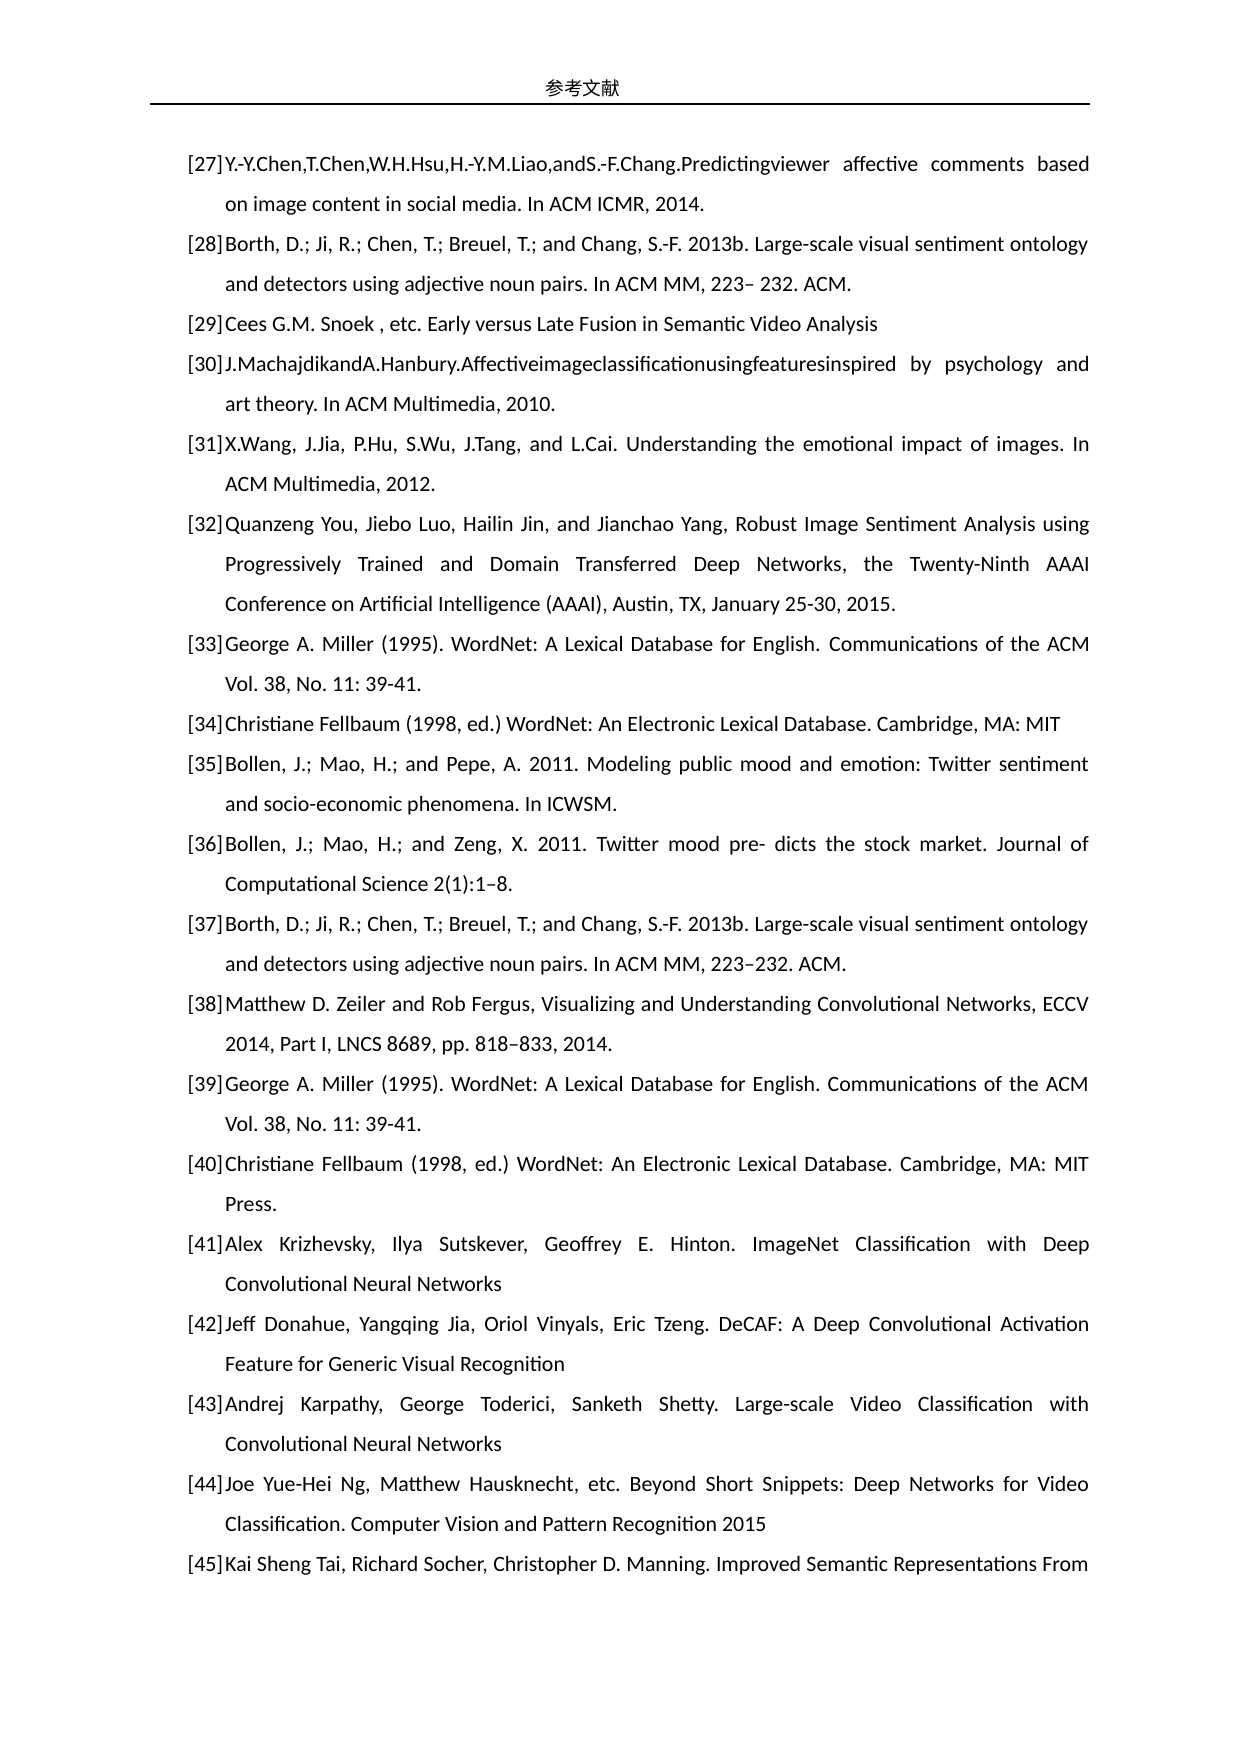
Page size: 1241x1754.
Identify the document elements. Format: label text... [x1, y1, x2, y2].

list Quanzeng You, Jiebo Luo, Hailin Jin, and Jianchao Yang, Robust Image Sentiment Analysis using Progressively Trained and Domain Transferred Deep Networks, the Twenty-Ninth AAAI Conference on Artificial Intelligence (AAAI), Austin, TX, January 25-30, 2015. [187, 510, 1090, 617]
list Bollen, J.; Mao, H.; and Pepe, A. 2011. Modeling public mood and emotion: Twitter sentiment and socio-economic phenomena. In ICWSM. [187, 750, 1090, 817]
list Christiane Fellbaum (1998, ed.) WordNet: An Electronic Lexical Database. Cambridge, MA: MIT [187, 710, 1090, 737]
list X.Wang, J.Jia, P.Hu, S.Wu, J.Tang, and L.Cai. Understanding the emotional impact of images. In ACM Multimedia, 2012. [187, 430, 1090, 497]
list Jeff Donahue, Yangqing Jia, Oriol Vinyals, Eric Tzeng. DeCAF: A Deep Convolutional Activation Feature for Generic Visual Recognition [187, 1310, 1090, 1377]
list Y.-Y.Chen,T.Chen,W.H.Hsu,H.-Y.M.Liao,andS.-F.Chang.Predictingviewer affective comments based on image content in social media. In ACM ICMR, 2014. [187, 150, 1090, 217]
list Bollen, J.; Mao, H.; and Zeng, X. 2011. Twitter mood pre- dicts the stock market. Journal of Computational Science 2(1):1–8. [187, 830, 1090, 897]
list Andrej Karpathy, George Toderici, Sanketh Shetty. Large-scale Video Classification with Convolutional Neural Networks [187, 1390, 1090, 1457]
list Matthew D. Zeiler and Rob Fergus, Visualizing and Understanding Convolutional Networks, ECCV 2014, Part I, LNCS 8689, pp. 818–833, 2014. [187, 990, 1090, 1057]
list George A. Miller (1995). WordNet: A Lexical Database for English. Communications of the ACM Vol. 38, No. 11: 39-41. [187, 1070, 1090, 1137]
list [187, 1550, 1090, 1577]
list J.MachajdikandA.Hanbury.Affectiveimageclassificationusingfeaturesinspired by psychology and art theory. In ACM Multimedia, 2010. [187, 350, 1090, 417]
list Borth, D.; Ji, R.; Chen, T.; Breuel, T.; and Chang, S.-F. 2013b. Large-scale visual sentiment ontology and detectors using adjective noun pairs. In ACM MM, 223–232. ACM. [187, 910, 1090, 977]
list Cees G.M. Snoek , etc. Early versus Late Fusion in Semantic Video Analysis [187, 310, 1090, 337]
list George A. Miller (1995). WordNet: A Lexical Database for English. Communications of the ACM Vol. 38, No. 11: 39-41. [187, 630, 1090, 697]
list Alex Krizhevsky, Ilya Sutskever, Geoffrey E. Hinton. ImageNet Classification with Deep Convolutional Neural Networks [187, 1230, 1090, 1297]
list Christiane Fellbaum (1998, ed.) WordNet: An Electronic Lexical Database. Cambridge, MA: MIT Press. [187, 1150, 1090, 1217]
list Joe Yue-Hei Ng, Matthew Hausknecht, etc. Beyond Short Snippets: Deep Networks for Video Classification. Computer Vision and Pattern Recognition 2015 [187, 1470, 1090, 1537]
list Borth, D.; Ji, R.; Chen, T.; Breuel, T.; and Chang, S.-F. 2013b. Large-scale visual sentiment ontology and detectors using adjective noun pairs. In ACM MM, 223– 232. ACM. [187, 230, 1090, 297]
